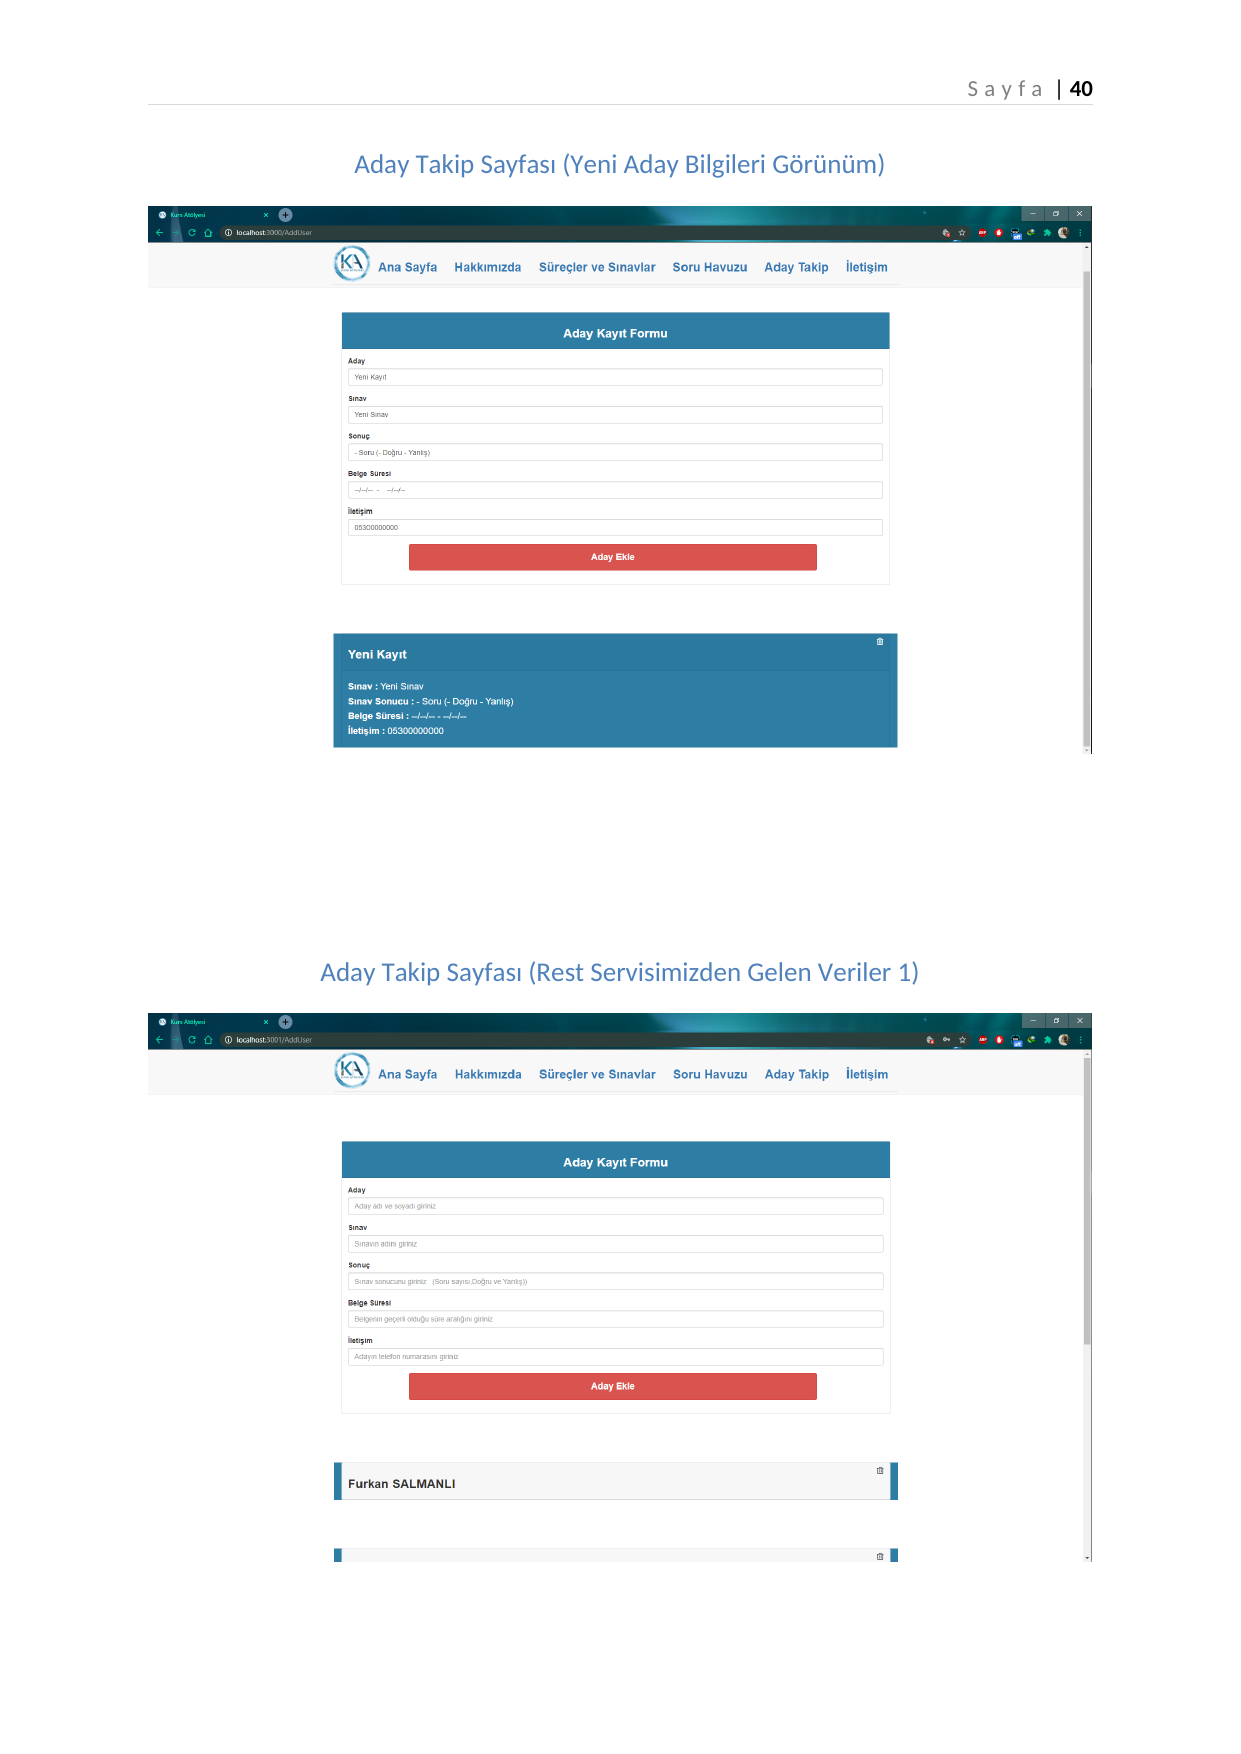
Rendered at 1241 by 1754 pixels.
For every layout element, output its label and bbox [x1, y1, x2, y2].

picture [159, 1019, 166, 1025]
picture [279, 1016, 292, 1028]
picture [159, 212, 166, 218]
picture [148, 1013, 1092, 1562]
picture [148, 206, 1092, 754]
picture [279, 209, 292, 221]
